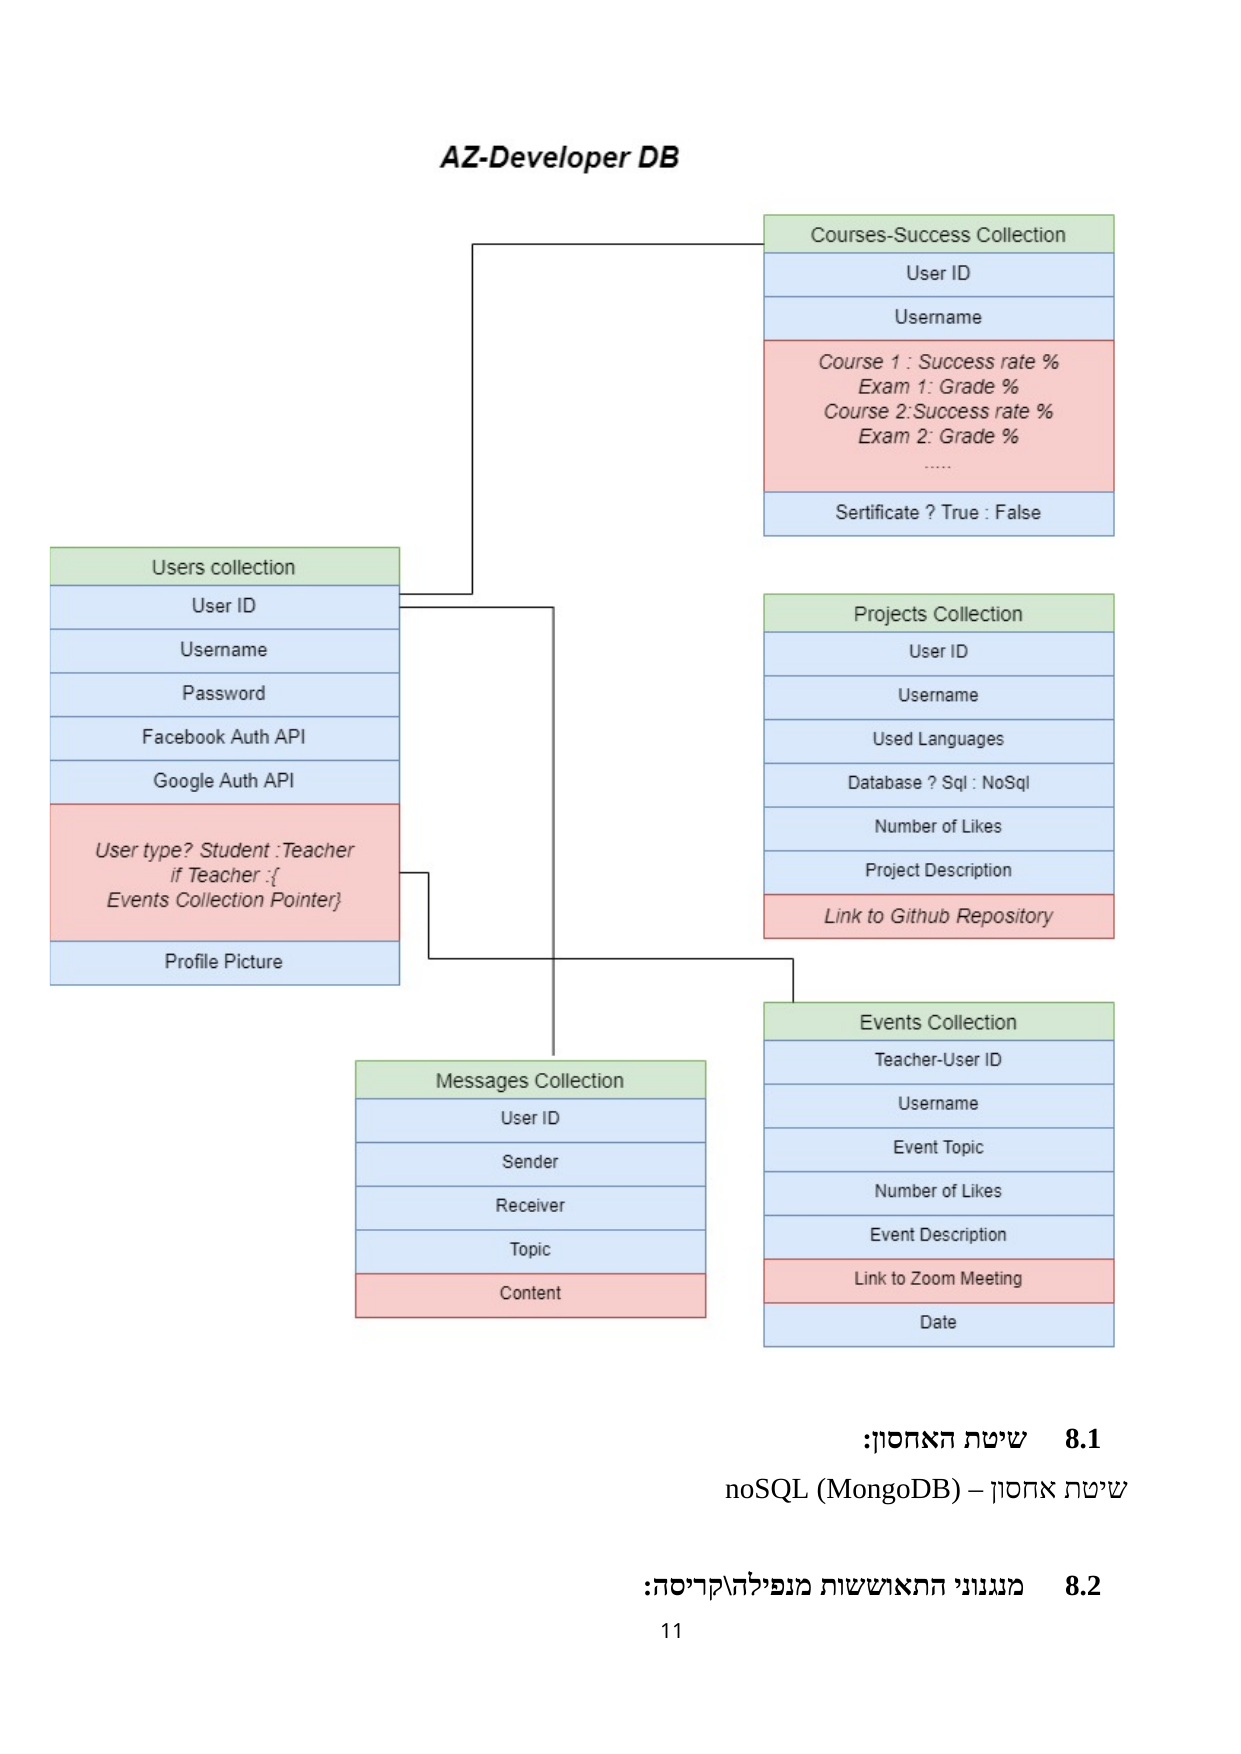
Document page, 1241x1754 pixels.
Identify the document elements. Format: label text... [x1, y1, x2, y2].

text 8.2 מנגנוני התאוששות מנפילה\קריסה: [75, 1568, 1165, 1602]
picture [49, 127, 1115, 1352]
text 8.1 שיטת האחסון: [75, 1421, 1165, 1455]
text שיטת אחסון – noSQL (MongoDB) [147, 1471, 1127, 1504]
